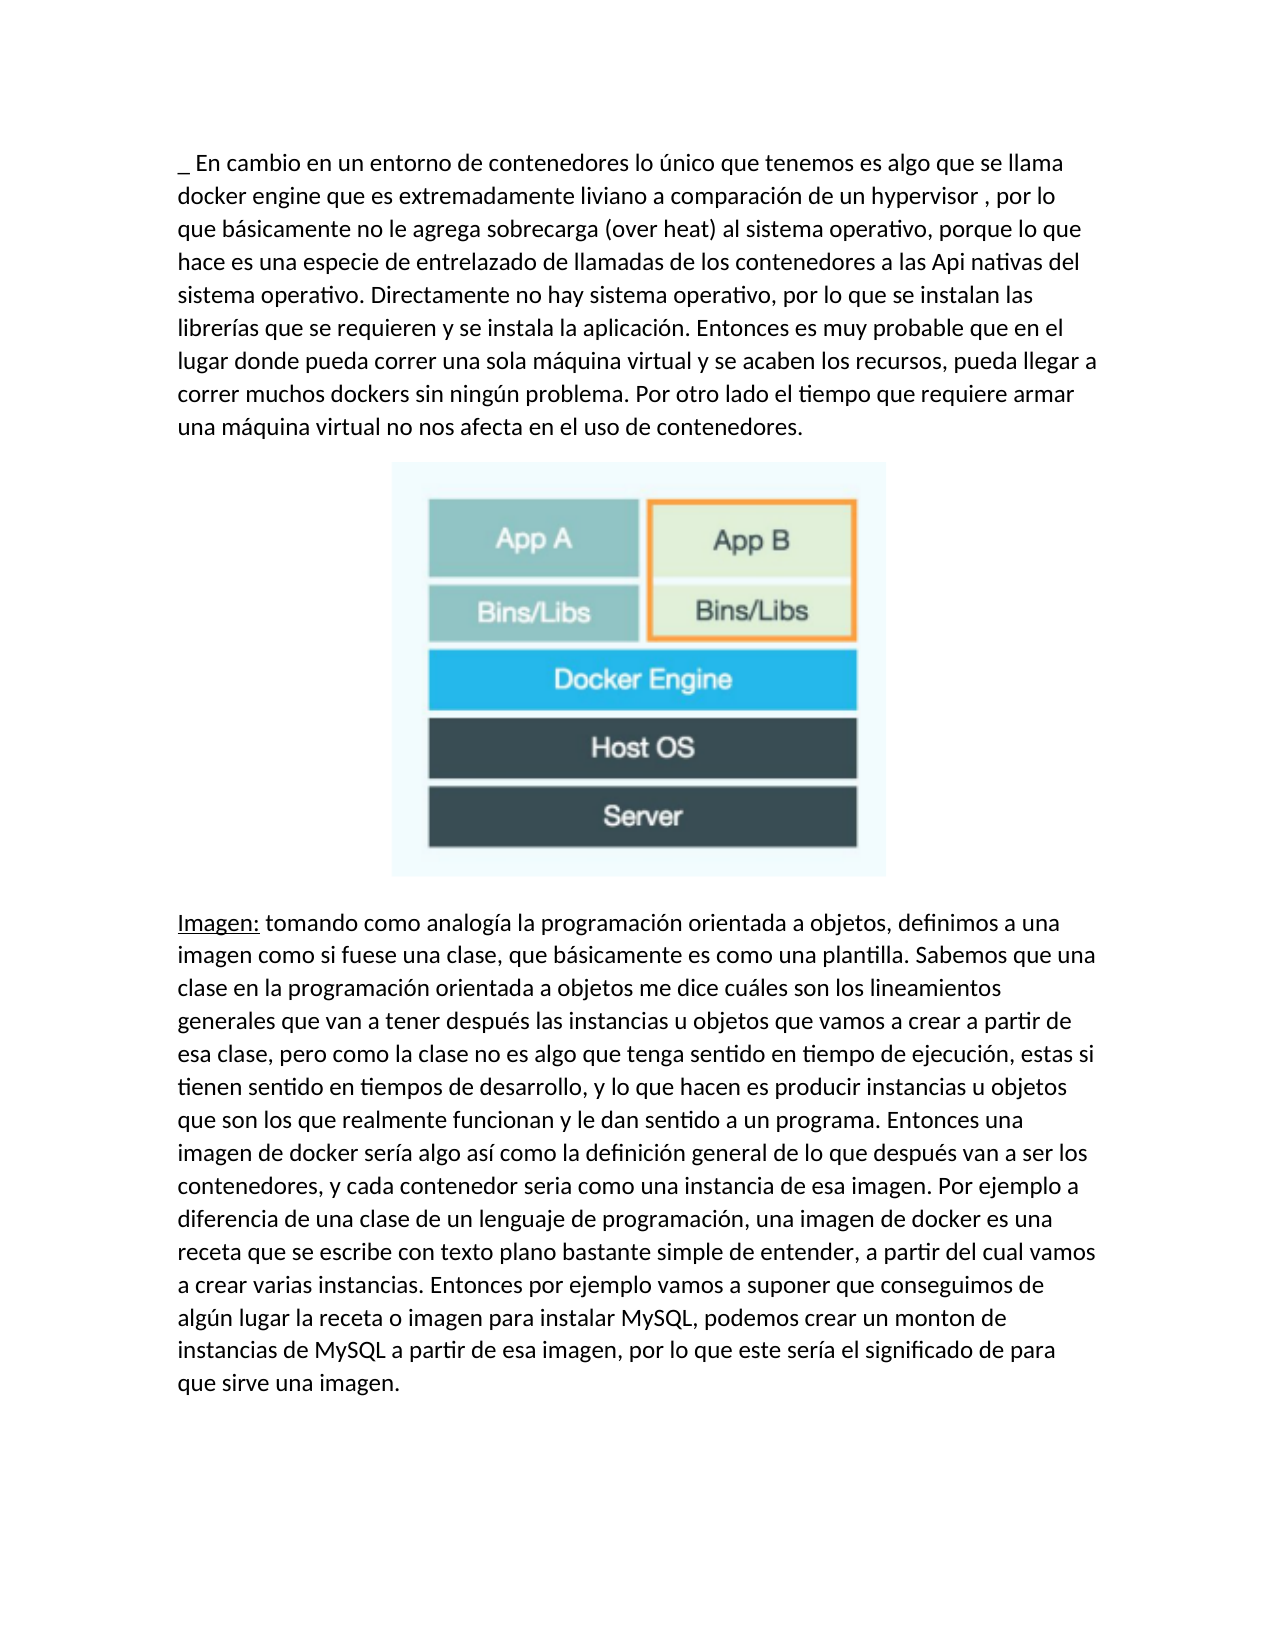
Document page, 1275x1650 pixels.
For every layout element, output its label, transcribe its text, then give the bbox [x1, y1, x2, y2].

text _ En cambio en un entorno de contenedores lo único que tenemos es algo que se llama docker engine que es extremadamente liviano a comparación de un hypervisor , por lo que básicamente no le agrega sobrecarga (over heat) al sistema operativo, porque lo que hace es una especie de entrelazado de llamadas de los contenedores a las Api nativas del sistema operativo. Directamente no hay sistema operativo, por lo que se instalan las librerías que se requieren y se instala la aplicación. Entonces es muy probable que en el lugar donde pueda correr una sola máquina virtual y se acaben los recursos, pueda llegar a correr muchos dockers sin ningún problema. Por otro lado el tiempo que requiere armar una máquina virtual no nos afecta en el uso de contenedores. [177, 148, 1098, 441]
picture [380, 462, 887, 892]
text Imagen: tomando como analogía la programación orientada a objetos, definimos a una imagen como si fuese una clase, que básicamente es como una plantilla. Sabemos que una clase en la programación orientada a objetos me dice cuáles son los lineamientos generales que van a tener después las instancias u objetos que vamos a crear a partir de esa clase, pero como la clase no es algo que tenga sentido en tiempo de ejecución, estas si tienen sentido en tiempos de desarrollo, y lo que hacen es producir instancias u objetos que son los que realmente funcionan y le dan sentido a un programa. Entonces una imagen de docker sería algo así como la definición general de lo que después van a ser los contenedores, y cada contenedor seria como una instancia de esa imagen. Por ejemplo a diferencia de una clase de un lenguaje de programación, una imagen de docker es una receta que se escribe con texto plano bastante simple de entender, a partir del cual vamos a crear varias instancias. Entonces por ejemplo vamos a suponer que conseguimos de algún lugar la receta o imagen para instalar MySQL, podemos crear un monton de instancias de MySQL a partir de esa imagen, por lo que este sería el significado de para que sirve una imagen. [177, 907, 1098, 1398]
